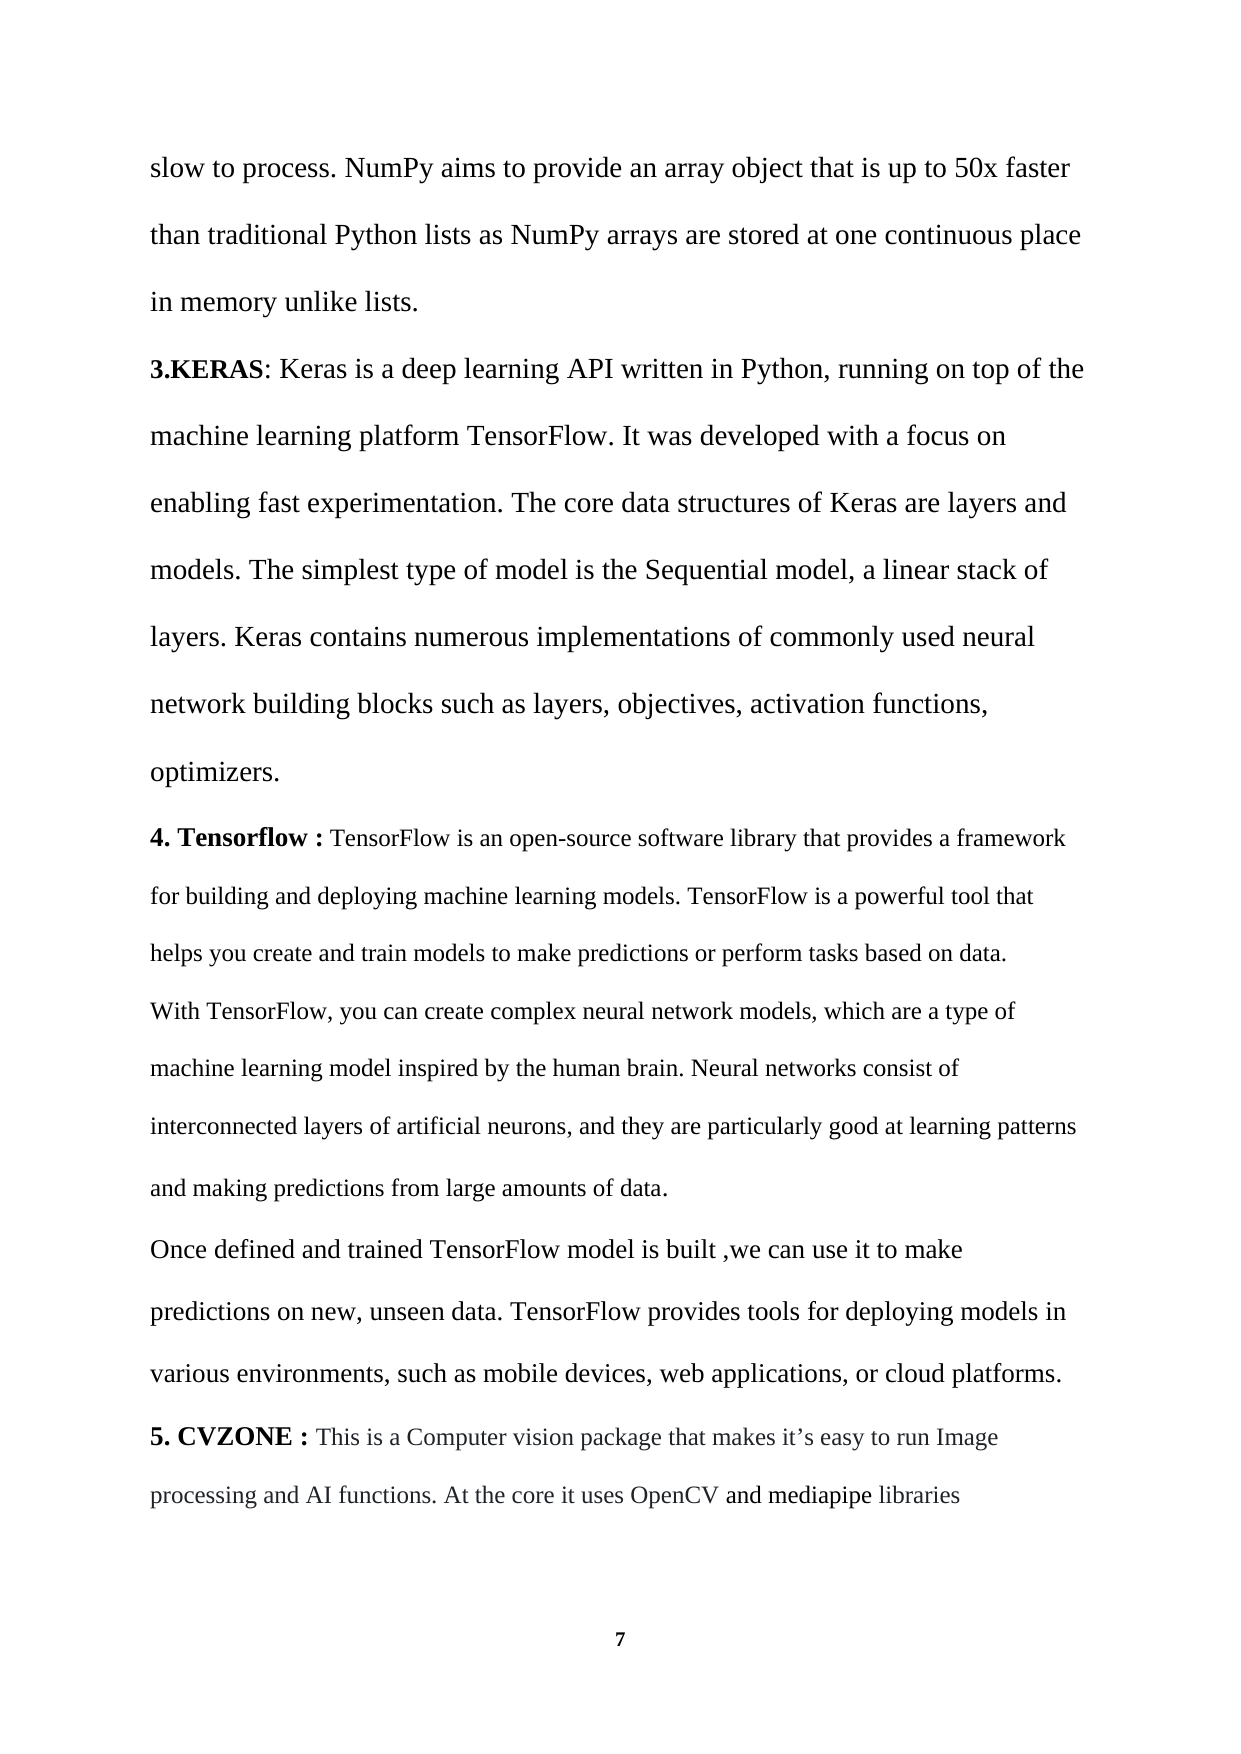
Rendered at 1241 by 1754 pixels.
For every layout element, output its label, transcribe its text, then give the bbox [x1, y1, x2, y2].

text 4. Tensorflow : TensorFlow is an open-source software library that provides a framework for building and deploying machine learning models. TensorFlow is a powerful tool that helps you create and train models to make predictions or perform tasks based on data. [150, 821, 1090, 967]
text Once defined and trained TensorFlow model is built ,we can use it to make predictions on new, unseen data. TensorFlow provides tools for deploying models in various environments, such as mobile devices, web applications, or cloud platforms. [150, 1233, 1090, 1389]
text With TensorFlow, you can create complex neural network models, which are a type of machine learning model inspired by the human brain. Neural networks consist of interconnected layers of artificial neurons, and they are particularly good at learning patterns and making predictions from large amounts of data. [150, 996, 1090, 1202]
text 5. CVZONE : This is a Computer vision package that makes it’s easy to run Image processing and AI functions. At the core it uses OpenCV and mediapipe libraries [150, 1420, 1090, 1508]
text 3.KERAS: Keras is a deep learning API written in Python, running on top of the machine learning platform TensorFlow. It was developed with a focus on enabling fast experimentation. The core data structures of Keras are layers and models. The simplest type of model is the Sequential model, a linear stack of layers. Keras contains numerous implementations of commonly used neural network building blocks such as layers, objectives, activation functions, optimizers. [150, 351, 1090, 787]
text slow to process. NumPy aims to provide an array object that is up to 50x faster than traditional Python lists as NumPy arrays are stored at one continuous place in memory unlike lists. [150, 150, 1090, 318]
